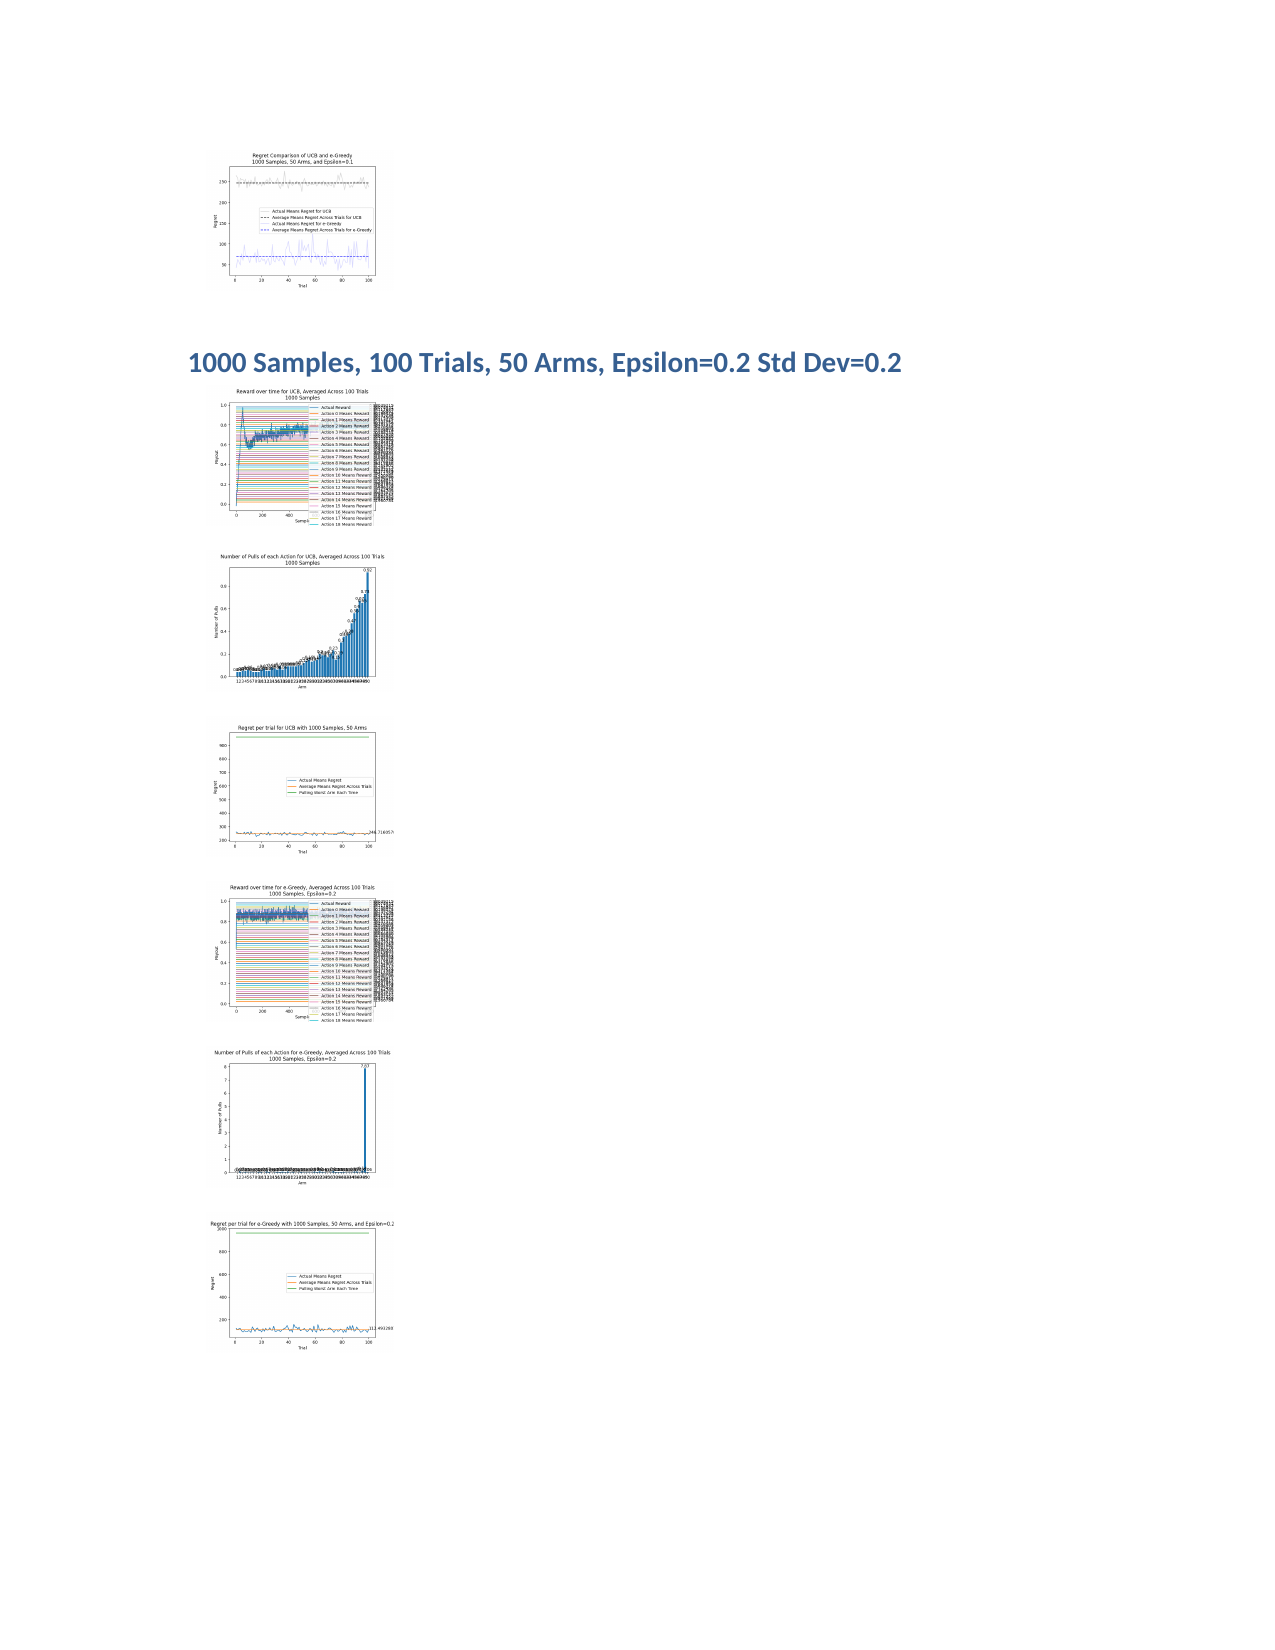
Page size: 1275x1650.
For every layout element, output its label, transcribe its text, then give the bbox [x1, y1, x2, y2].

picture [206, 1046, 394, 1188]
subtitle 1000 Samples, 100 Trials, 50 Arms, Epsilon=0.2 Std Dev=0.2 [187, 344, 1087, 380]
picture [206, 881, 394, 1022]
picture [206, 550, 394, 692]
picture [206, 716, 394, 857]
picture [206, 385, 394, 526]
picture [206, 1212, 394, 1353]
picture [206, 150, 394, 291]
